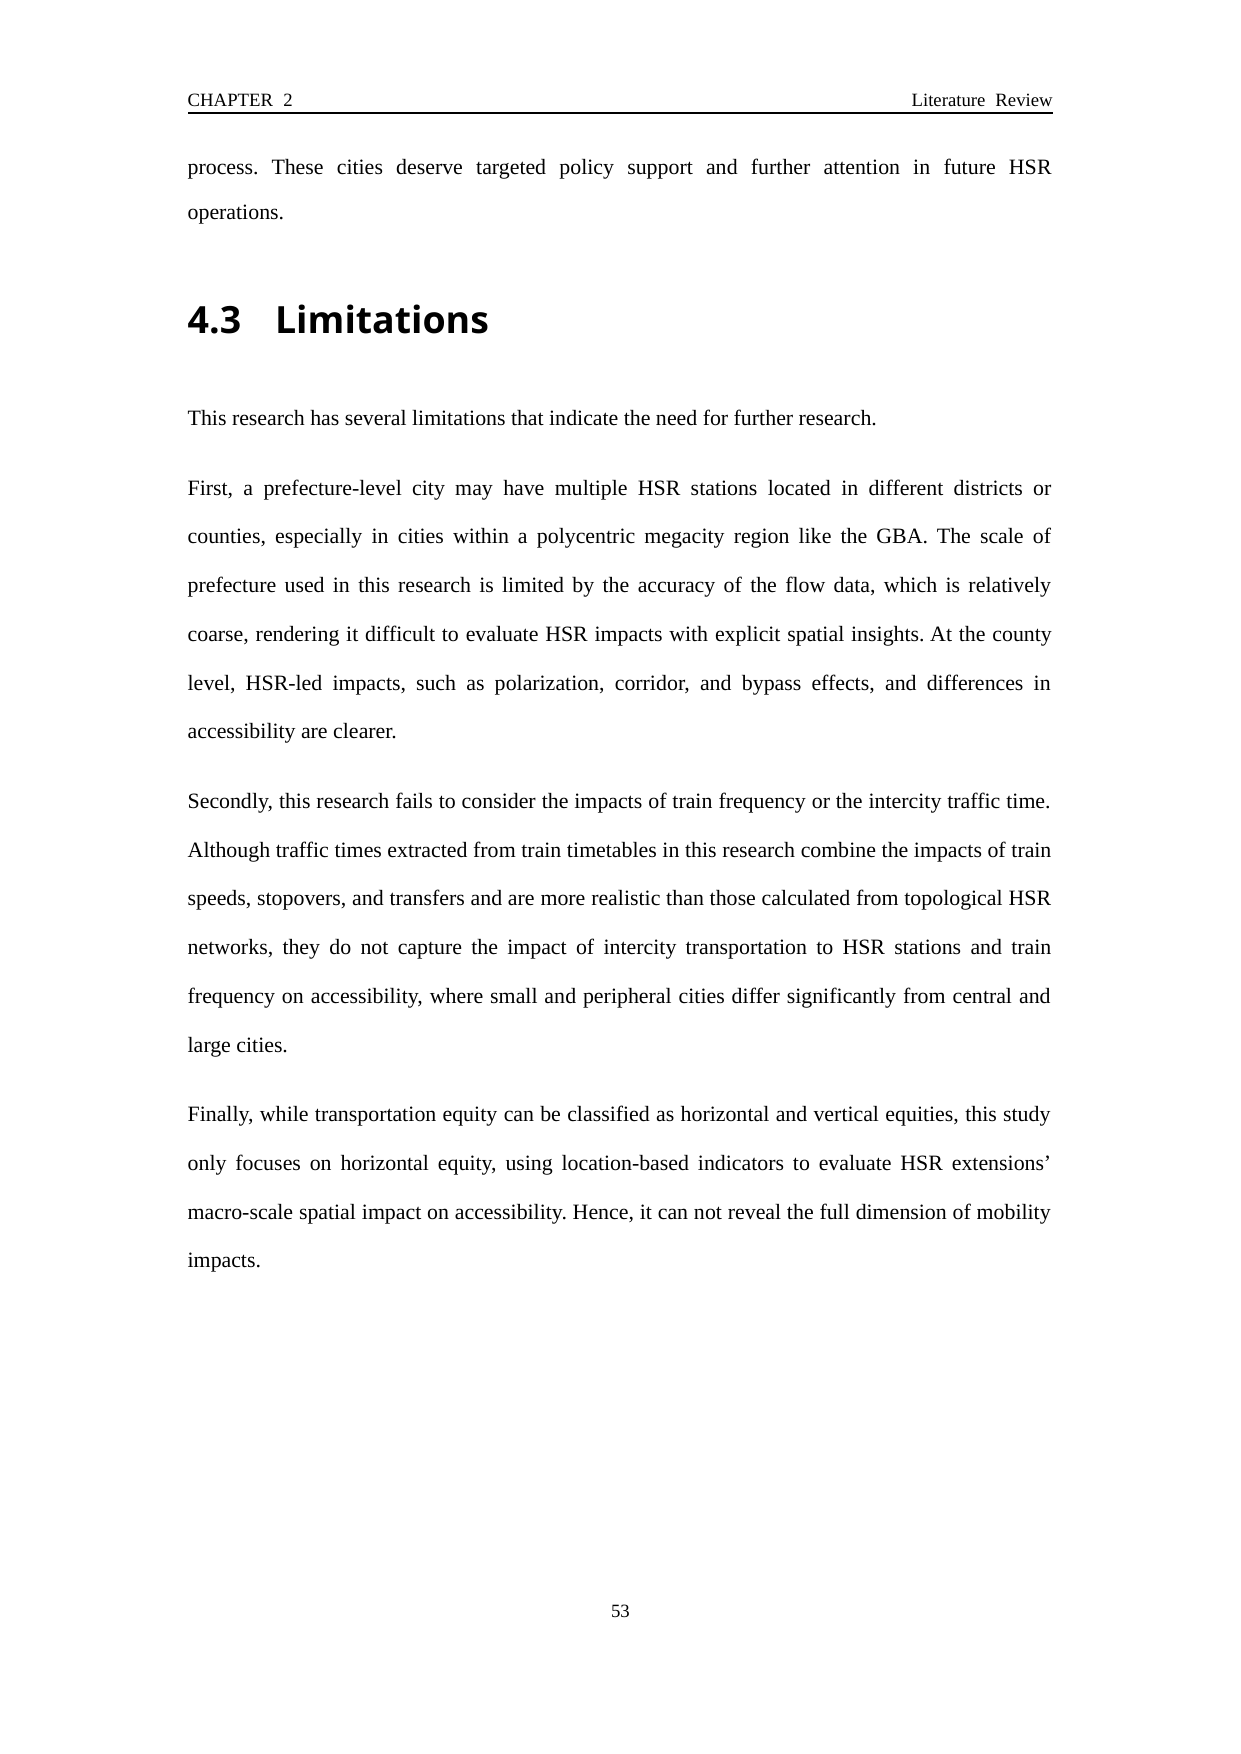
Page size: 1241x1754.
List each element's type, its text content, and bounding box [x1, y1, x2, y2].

text Finally, while transportation equity can be classified as horizontal and vertical equities, this study only focuses on horizontal equity, using location-based indicators to evaluate HSR extensions’ macro-scale spatial impact on accessibility. Hence, it can not reveal the full dimension of mobility impacts. [187, 1097, 1053, 1276]
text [187, 150, 1053, 228]
subtitle Limitations [187, 287, 1053, 352]
text This research has several limitations that indicate the need for further research. [187, 402, 1053, 434]
text First, a prefecture-level city may have multiple HSR stations located in different districts or counties, especially in cities within a polycentric megacity region like the GBA. The scale of prefecture used in this research is limited by the accuracy of the flow data, which is relatively coarse, rendering it difficult to evaluate HSR impacts with explicit spatial insights. At the county level, HSR-led impacts, such as polarization, corridor, and bypass effects, and differences in accessibility are clearer. [187, 471, 1053, 747]
text Secondly, this research fails to consider the impacts of train frequency or the intercity traffic time. Although traffic times extracted from train timetables in this research combine the impacts of train speeds, stopovers, and transfers and are more realistic than those calculated from topological HSR networks, they do not capture the impact of intercity transportation to HSR stations and train frequency on accessibility, where small and peripheral cities differ significantly from central and large cities. [187, 784, 1053, 1061]
